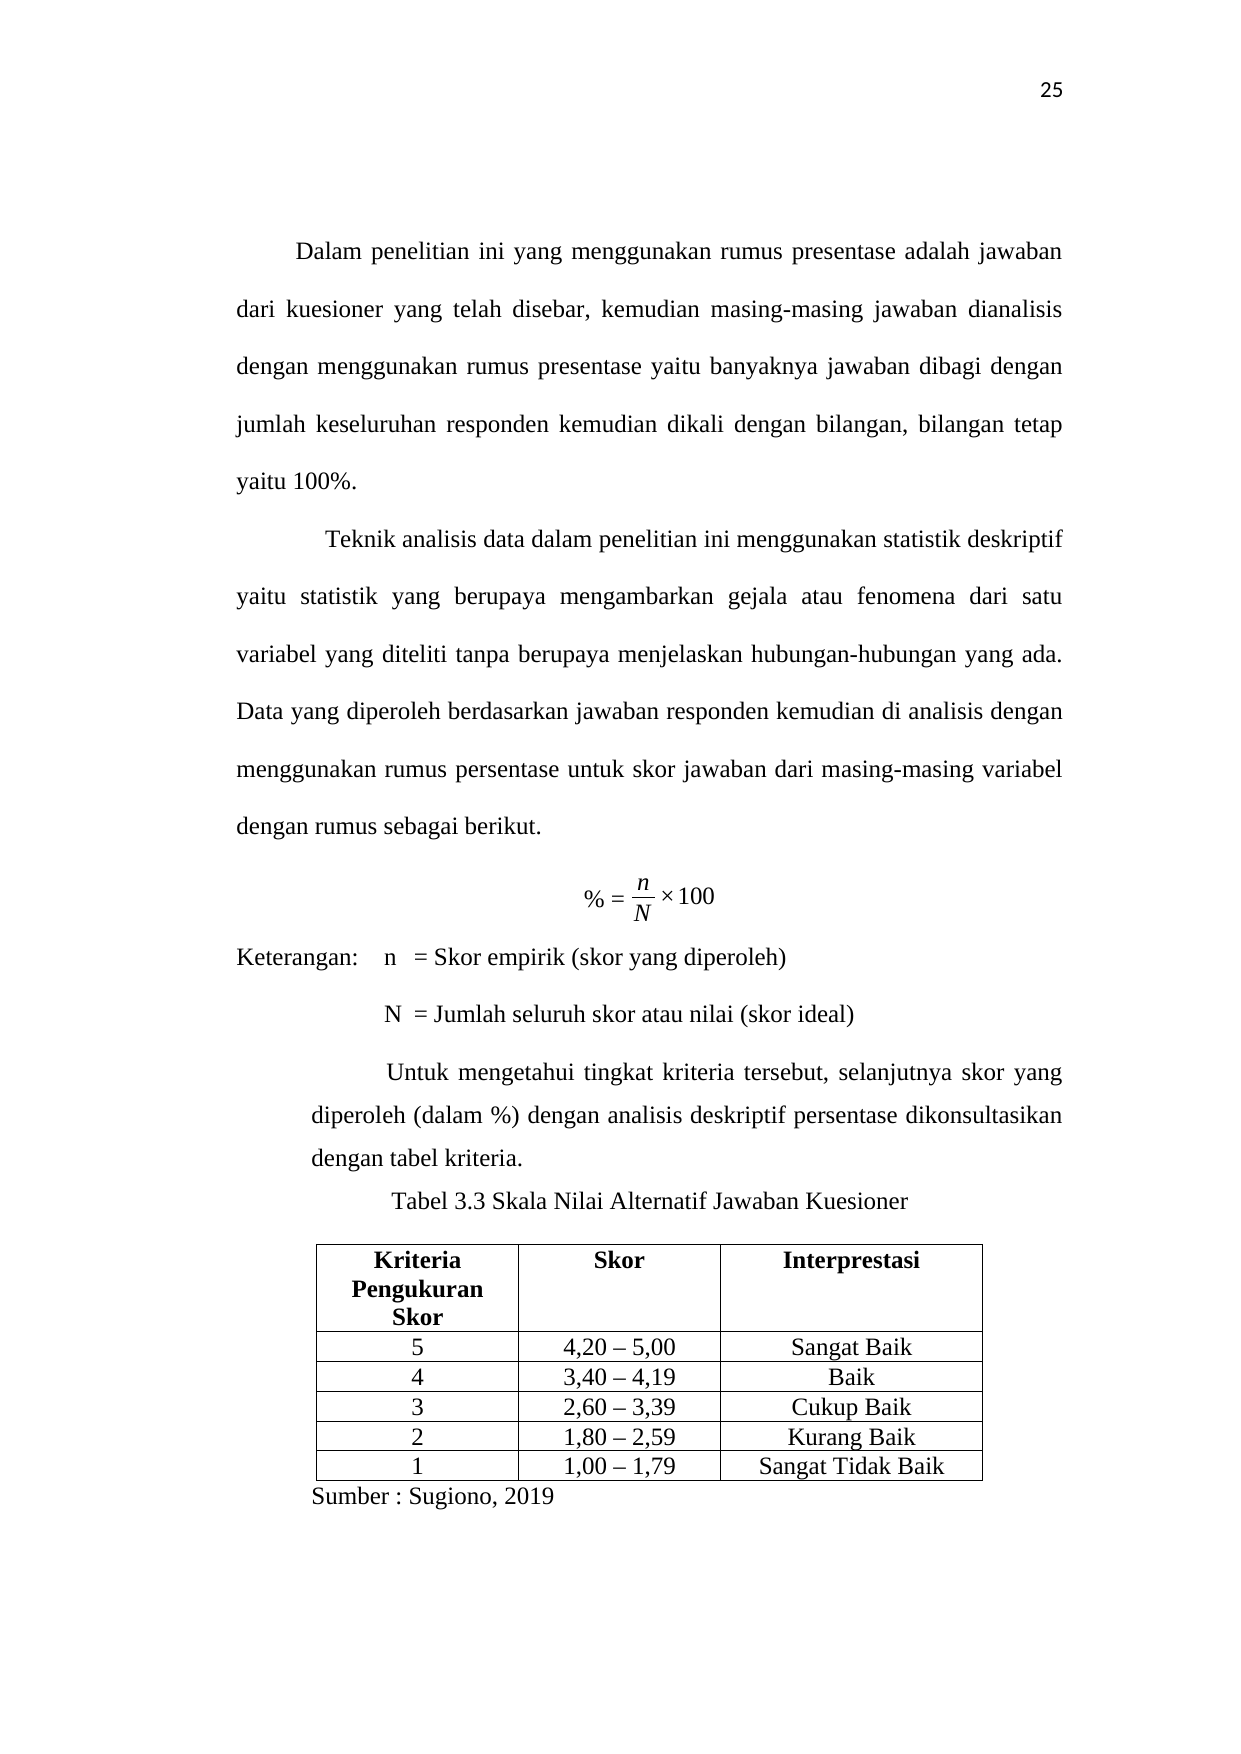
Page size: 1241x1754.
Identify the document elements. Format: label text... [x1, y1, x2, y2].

table_cell Sangat Baik [721, 1332, 982, 1361]
list Untuk mengetahui tingkat kriteria tersebut, selanjutnya skor yang diperoleh (dalam %) dengan analisis deskriptif persentase dikonsultasikan dengan tabel kriteria. [311, 1057, 1063, 1172]
text N = Jumlah seluruh skor atau nilai (skor ideal) [236, 999, 1063, 1028]
text Dalam penelitian ini yang menggunakan rumus presentase adalah jawaban dari kuesioner yang telah disebar, kemudian masing-masing jawaban dianalisis dengan menggunakan rumus presentase yaitu banyaknya jawaban dibagi dengan jumlah keseluruhan responden kemudian dikali dengan bilangan, bilangan tetap yaitu 100%. [236, 236, 1063, 495]
table_cell 4 [317, 1362, 518, 1391]
table_cell Baik [721, 1362, 982, 1391]
table_header Interprestasi [721, 1245, 982, 1331]
table_cell 1,80 – 2,59 [519, 1422, 720, 1450]
table_cell 3 [317, 1392, 518, 1421]
table_header Skor [519, 1245, 720, 1331]
list Teknik analisis data dalam penelitian ini menggunakan statistik deskriptif yaitu statistik yang berupaya mengambarkan gejala atau fenomena dari satu variabel yang diteliti tanpa berupaya menjelaskan hubungan-hubungan yang ada. Data yang diperoleh berdasarkan jawaban responden kemudian di analisis dengan menggunakan rumus persentase untuk skor jawaban dari masing-masing variabel dengan rumus sebagai berikut. [236, 524, 1063, 840]
table_cell 1,00 – 1,79 [519, 1451, 720, 1480]
table_cell Cukup Baik [721, 1392, 982, 1421]
table_cell 5 [317, 1332, 518, 1361]
table_cell 1 [317, 1451, 518, 1480]
table_header Kriteria Pengukuran Skor [317, 1245, 518, 1331]
list % = [236, 869, 1063, 928]
table_cell 2 [317, 1422, 518, 1450]
text Keterangan: n = Skor empirik (skor yang diperoleh) [236, 942, 1063, 971]
table_cell Kurang Baik [721, 1422, 982, 1450]
text Sumber : Sugiono, 2019 [236, 1481, 1063, 1510]
table_cell 3,40 – 4,19 [519, 1362, 720, 1391]
table_cell Sangat Tidak Baik [721, 1451, 982, 1480]
table_cell 2,60 – 3,39 [519, 1392, 720, 1421]
table_cell 4,20 – 5,00 [519, 1332, 720, 1361]
text Tabel 3.3 Skala Nilai Alternatif Jawaban Kuesioner [236, 1186, 1063, 1215]
